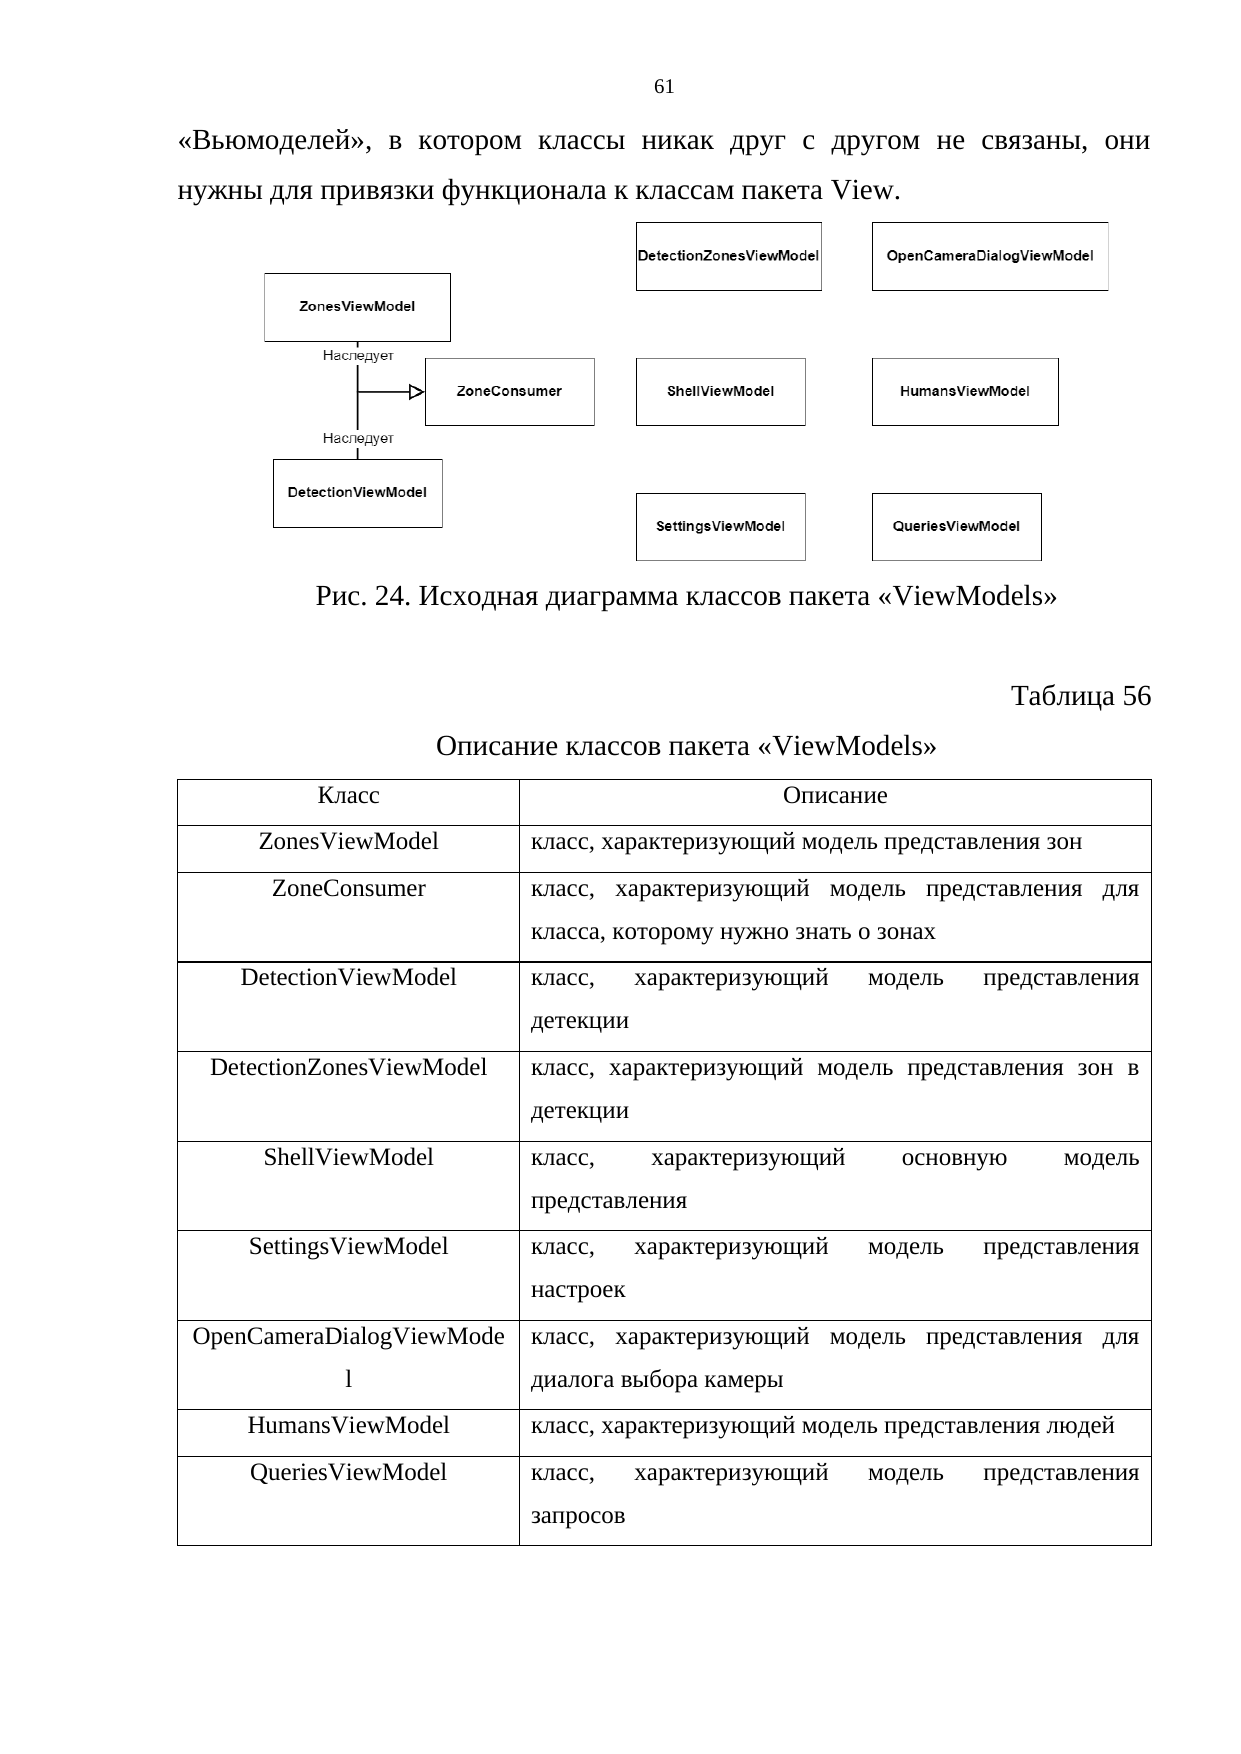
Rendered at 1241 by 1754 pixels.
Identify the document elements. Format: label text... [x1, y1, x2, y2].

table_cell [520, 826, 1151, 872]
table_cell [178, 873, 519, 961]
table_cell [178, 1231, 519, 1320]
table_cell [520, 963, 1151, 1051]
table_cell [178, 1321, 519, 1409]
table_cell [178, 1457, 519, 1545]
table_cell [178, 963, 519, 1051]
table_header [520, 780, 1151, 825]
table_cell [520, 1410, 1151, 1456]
text Таблица 56 [177, 678, 1152, 712]
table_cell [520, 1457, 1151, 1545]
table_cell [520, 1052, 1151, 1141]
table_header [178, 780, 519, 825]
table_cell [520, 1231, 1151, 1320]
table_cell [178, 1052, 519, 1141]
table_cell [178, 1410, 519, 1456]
picture [264, 222, 1109, 561]
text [177, 122, 1152, 206]
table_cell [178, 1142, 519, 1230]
text Описание классов пакета «ViewModels» [177, 728, 1152, 762]
text Рис. 24. Исходная диаграмма классов пакета «ViewModels» [177, 578, 1152, 611]
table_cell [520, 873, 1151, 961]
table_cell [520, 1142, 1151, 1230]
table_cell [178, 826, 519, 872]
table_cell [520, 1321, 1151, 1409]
